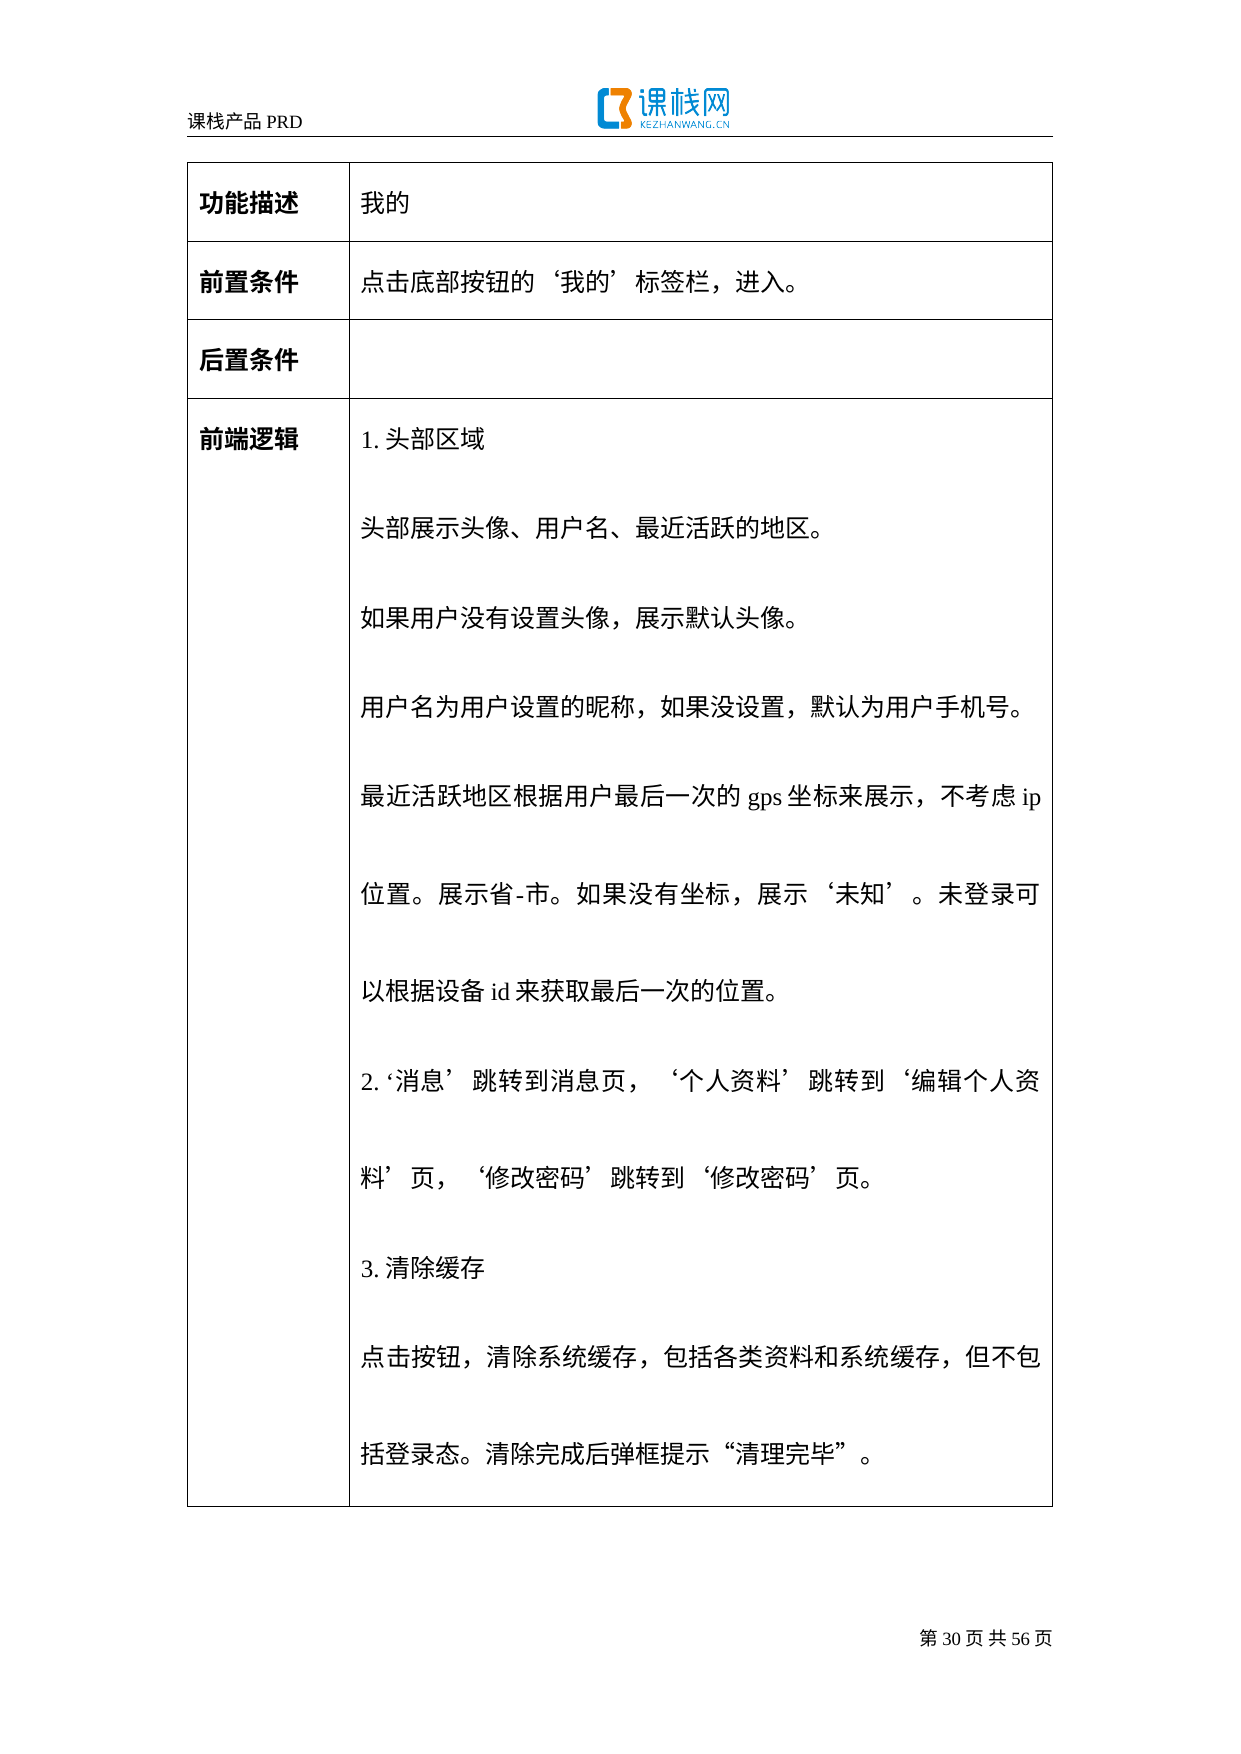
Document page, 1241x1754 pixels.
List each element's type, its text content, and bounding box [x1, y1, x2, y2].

picture [605, 88, 729, 129]
table_header 我的 [350, 163, 1052, 241]
picture [707, 91, 726, 97]
table_cell [350, 320, 1052, 398]
picture [679, 88, 688, 94]
table_cell 后置条件 [188, 320, 349, 398]
table_header 功能描述 [188, 163, 349, 241]
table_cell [350, 399, 1052, 1506]
table_cell 点击底部按钮的‘我的’标签栏，进入。 [350, 242, 1052, 319]
table_cell 前置条件 [188, 242, 349, 319]
picture [715, 96, 719, 106]
table_cell 前端逻辑 [188, 399, 349, 1506]
